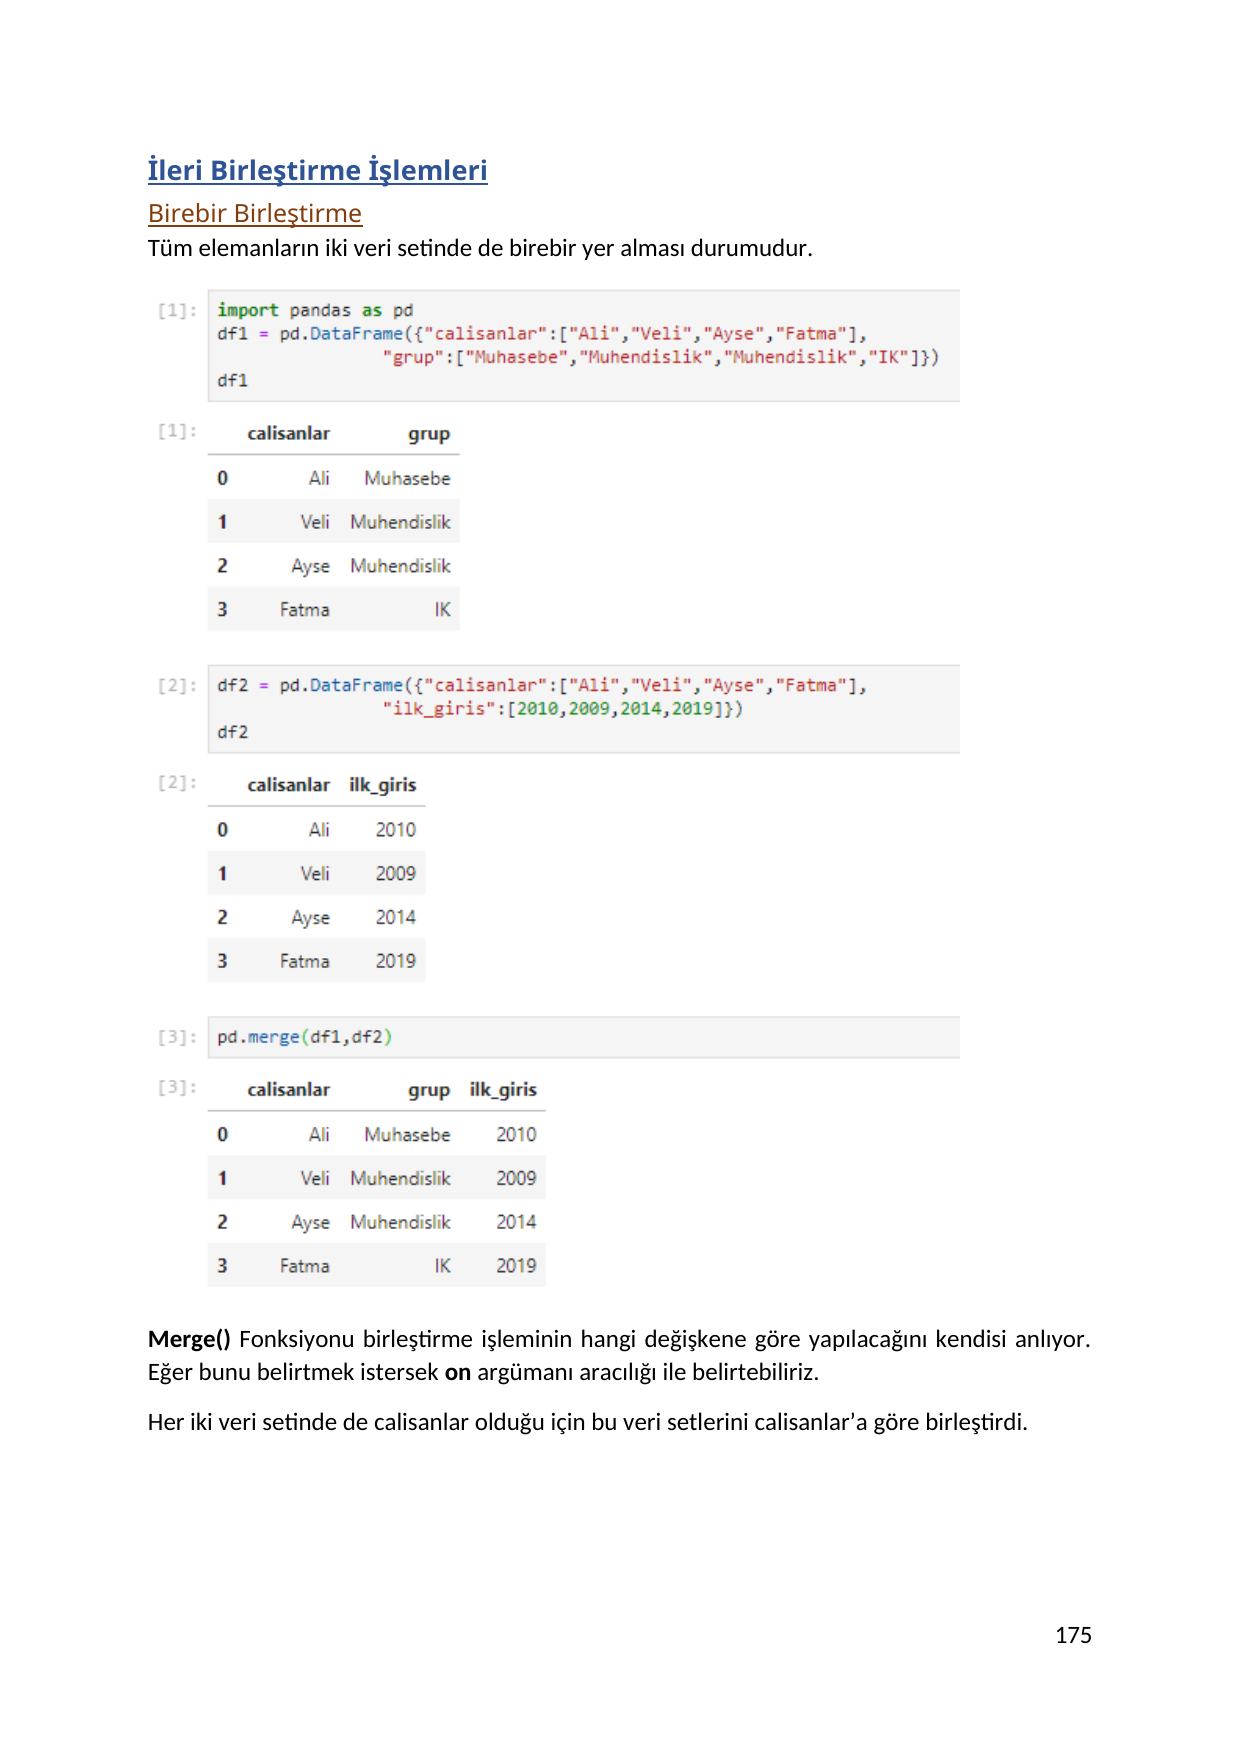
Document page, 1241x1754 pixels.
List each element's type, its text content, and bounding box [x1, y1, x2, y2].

picture [147, 282, 961, 1304]
text Tüm elemanların iki veri setinde de birebir yer alması durumudur. [148, 233, 1092, 263]
text Merge() Fonksiyonu birleştirme işleminin hangi değişkene göre yapılacağını kendisi anlıyor. Eğer bunu belirtmek istersek on argümanı aracılığı ile belirtebiliriz. [148, 1323, 1092, 1387]
subtitle Birebir Birleştirme [148, 196, 1092, 230]
subtitle İleri Birleştirme İşlemleri [148, 152, 1092, 189]
text Her iki veri setinde de calisanlar olduğu için bu veri setlerini calisanlar’a göre birleştirdi. [148, 1406, 1092, 1436]
